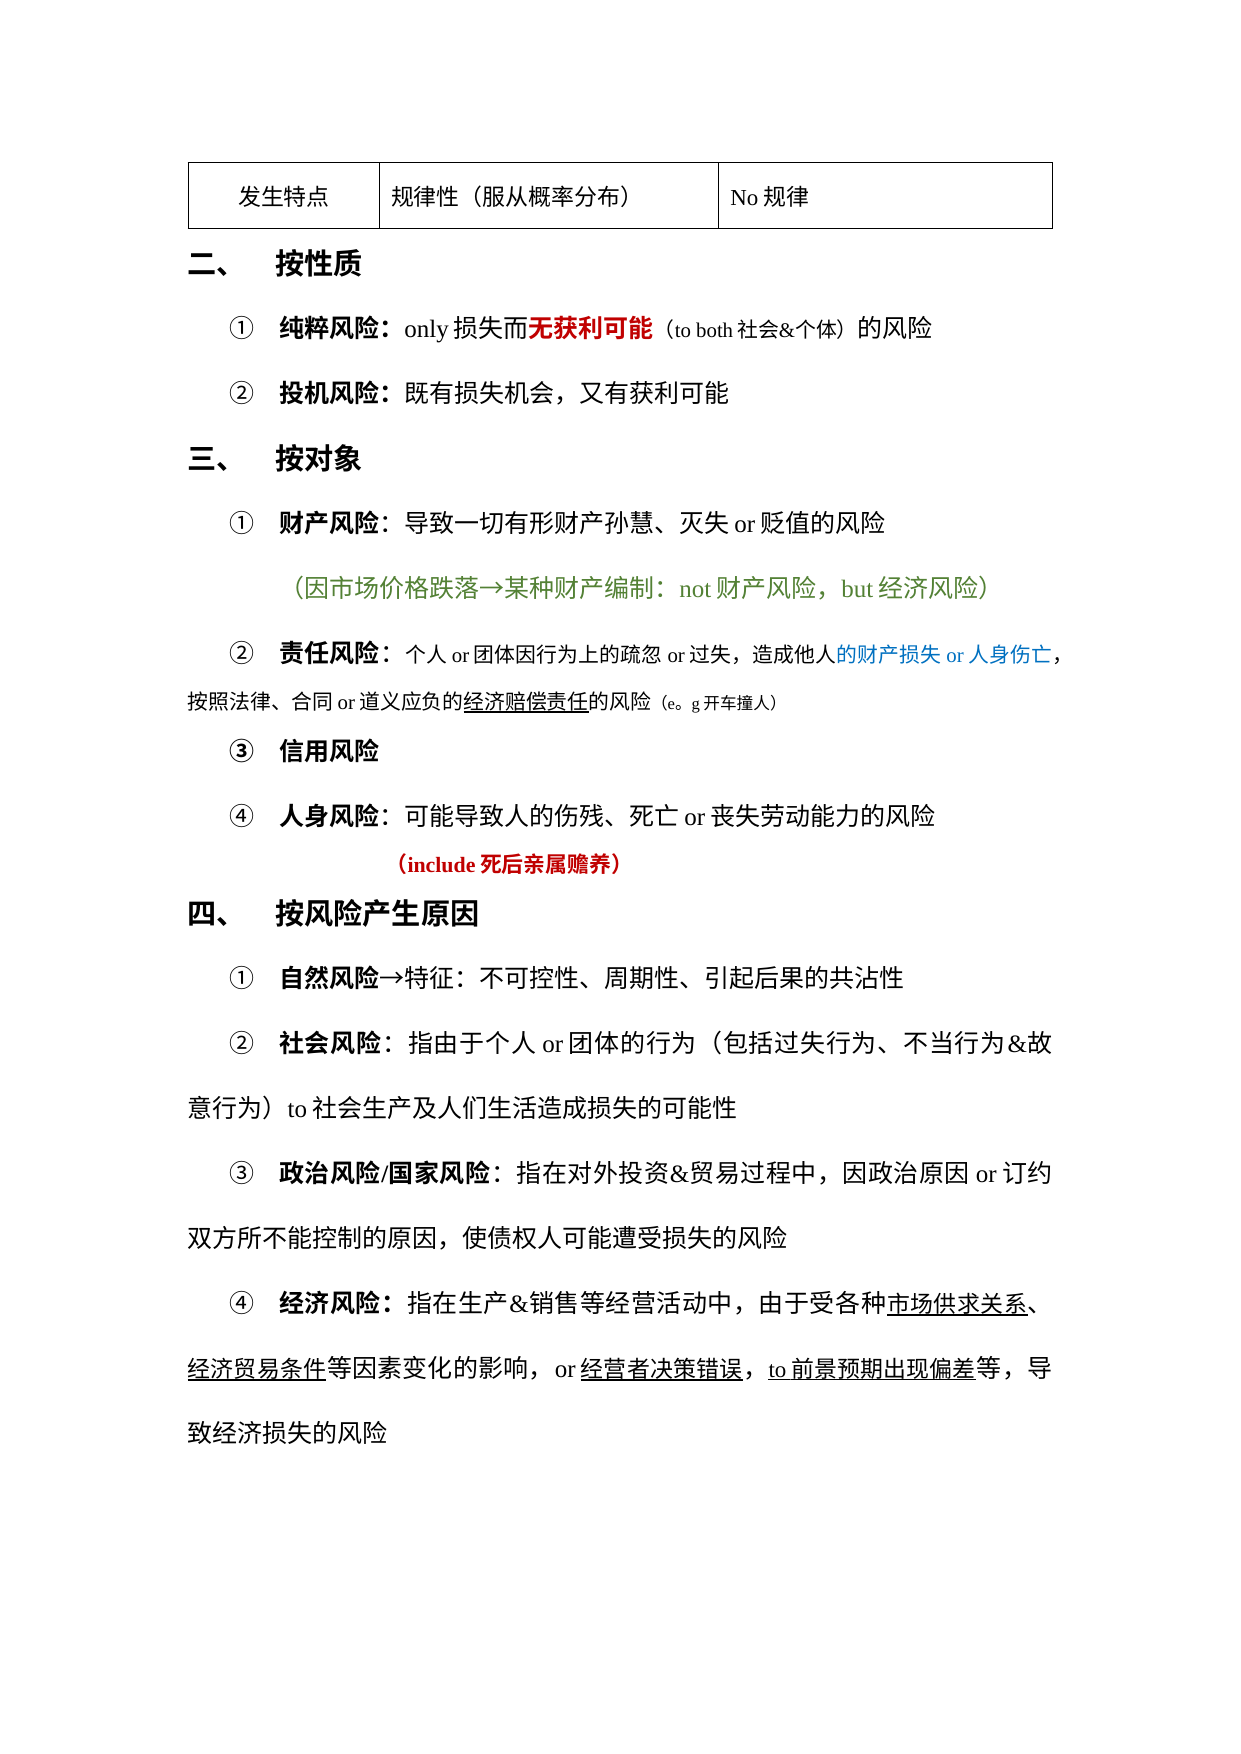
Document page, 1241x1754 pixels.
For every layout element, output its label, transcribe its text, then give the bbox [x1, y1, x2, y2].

list 纯粹风险：only损失而无获利可能（to both社会&个体）的风险 [187, 294, 1053, 359]
subtitle 按风险产生原因 [187, 879, 1053, 944]
list 政治风险/国家风险：指在对外投资&贸易过程中，因政治原因or订约双方所不能控制的原因，使债权人可能遭受损失的风险 [187, 1139, 1053, 1269]
list 信用风险 [187, 717, 1053, 782]
subtitle 按对象 [187, 424, 1053, 489]
list 自然风险→特征：不可控性、周期性、引起后果的共沾性 [187, 944, 1053, 1009]
list 人身风险：可能导致人的伤残、死亡or丧失劳动能力的风险 [187, 782, 1053, 847]
list 投机风险：既有损失机会，又有获利可能 [187, 359, 1053, 424]
list （include死后亲属赡养） [229, 847, 1053, 879]
table_cell No规律 [719, 163, 1052, 228]
list 财产风险：导致一切有形财产孙慧、灭失or贬值的风险 [187, 489, 1053, 554]
table_cell 规律性（服从概率分布） [380, 163, 718, 228]
list （因市场价格跌落→某种财产编制：not财产风险，but经济风险） [229, 554, 1053, 619]
list 社会风险：指由于个人or团体的行为（包括过失行为、不当行为&故意行为）to社会生产及人们生活造成损失的可能性 [187, 1009, 1053, 1139]
list 经济风险：指在生产&销售等经营活动中，由于受各种市场供求关系、经济贸易条件等因素变化的影响，or经营者决策错误，to前景预期出现偏差等，导致经济损失的风险 [187, 1269, 1053, 1464]
table_cell 发生特点 [189, 163, 379, 228]
subtitle 按性质 [187, 229, 1053, 294]
list 责任风险：个人or团体因行为上的疏忽or过失，造成他人的财产损失or人身伤亡，按照法律、合同or道义应负的经济赔偿责任的风险（e。g开车撞人） [187, 619, 1053, 717]
